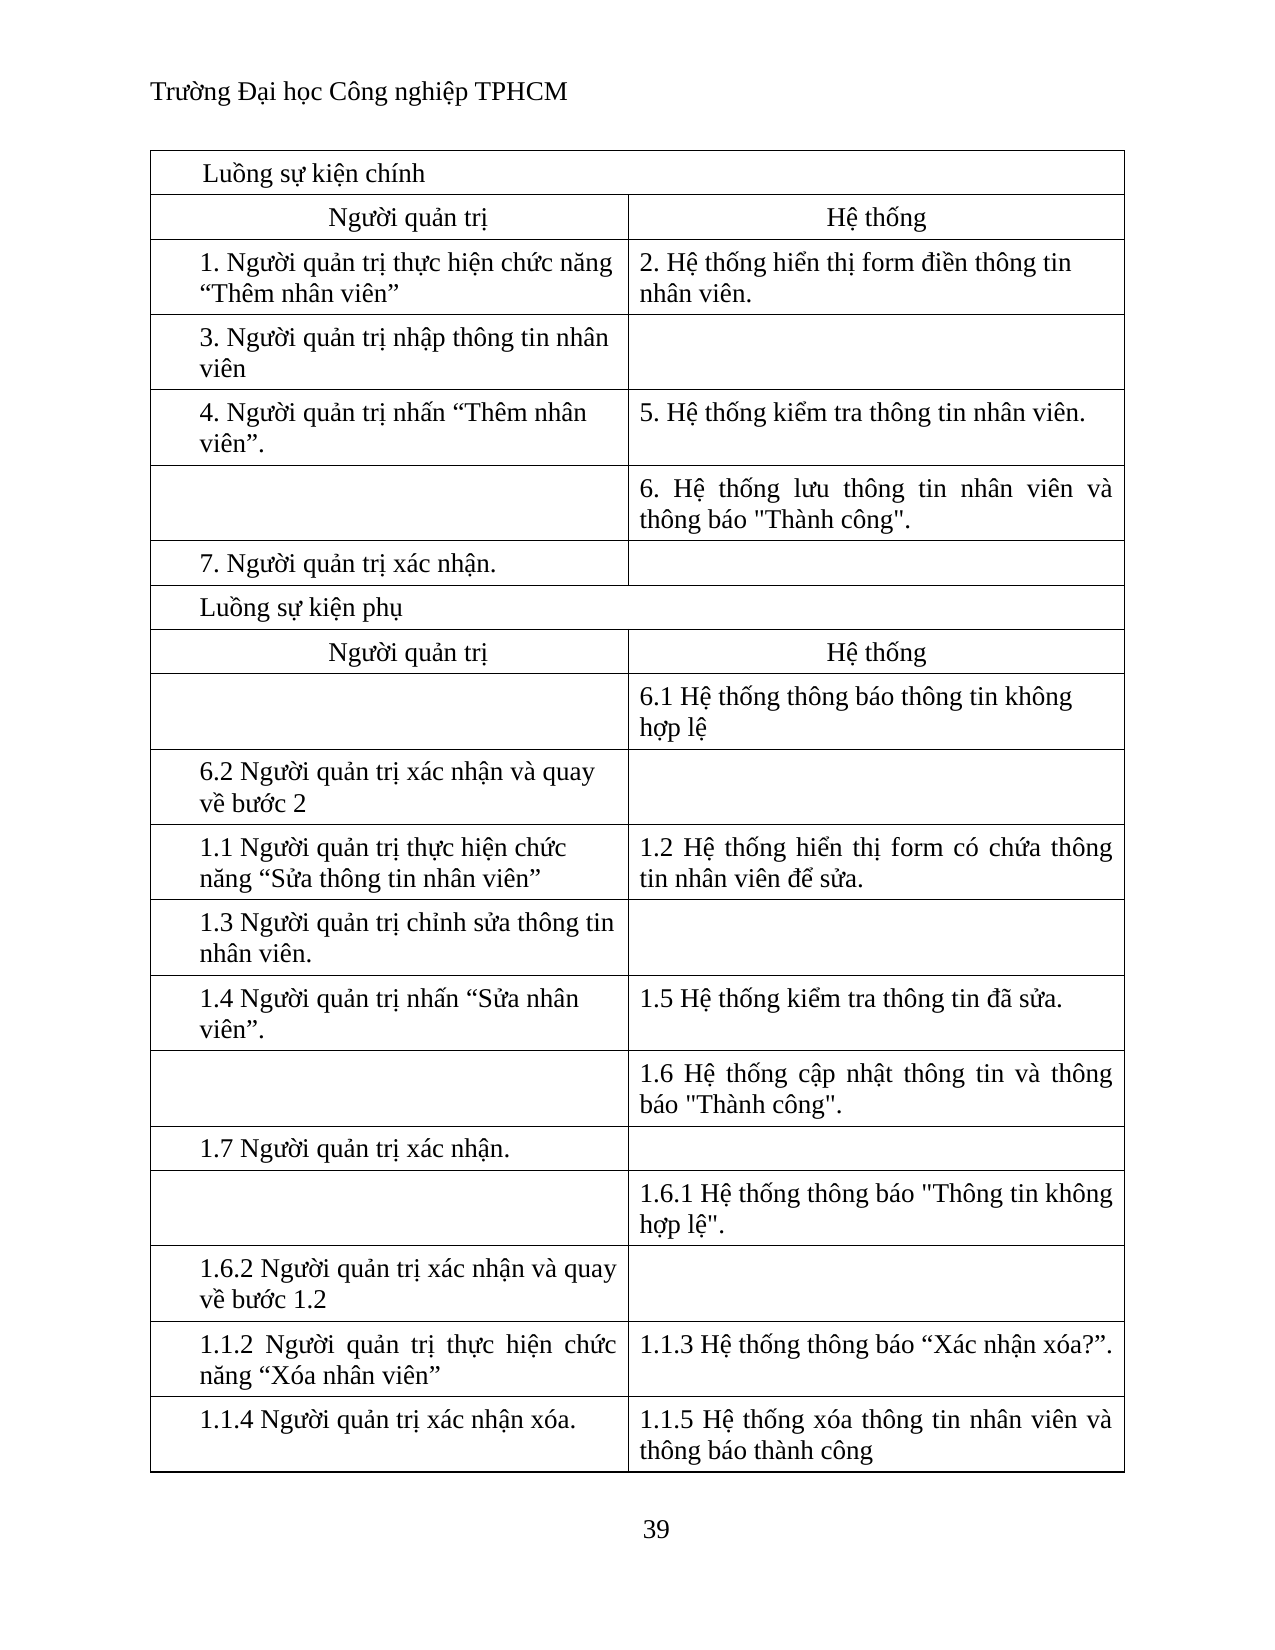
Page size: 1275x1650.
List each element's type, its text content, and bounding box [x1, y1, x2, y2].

table_cell [151, 466, 628, 540]
table_cell 1.1.3 Hệ thống thông báo “Xác nhận xóa?”. [629, 1322, 1124, 1396]
table_cell [629, 541, 1124, 584]
table_cell 1.6 Hệ thống cập nhật thông tin và thông báo "Thành công". [629, 1051, 1124, 1126]
table_cell 1.1.4 Người quản trị xác nhận xóa. [151, 1397, 628, 1471]
table_cell 3. Người quản trị nhập thông tin nhân viên [151, 315, 628, 389]
table_cell 7. Người quản trị xác nhận. [151, 541, 628, 584]
table_cell [629, 750, 1124, 824]
table_cell 1.4 Người quản trị nhấn “Sửa nhân viên”. [151, 976, 628, 1050]
table_cell 5. Hệ thống kiểm tra thông tin nhân viên. [629, 390, 1124, 465]
table_cell Luồng sự kiện chính [151, 151, 1124, 194]
table_cell 1.2 Hệ thống hiển thị form có chứa thông tin nhân viên để sửa. [629, 825, 1124, 899]
table_cell Luồng sự kiện phụ [151, 586, 1124, 629]
table_cell 1.5 Hệ thống kiểm tra thông tin đã sửa. [629, 976, 1124, 1050]
table_cell 1.7 Người quản trị xác nhận. [151, 1127, 628, 1170]
table_cell 1.1.2 Người quản trị thực hiện chức năng “Xóa nhân viên” [151, 1322, 628, 1396]
table_cell 2. Hệ thống hiển thị form điền thông tin nhân viên. [629, 240, 1124, 314]
table_cell 1.1 Người quản trị thực hiện chức năng “Sửa thông tin nhân viên” [151, 825, 628, 899]
table_cell [151, 1171, 628, 1245]
table_cell [629, 1127, 1124, 1170]
table_cell 1. Người quản trị thực hiện chức năng “Thêm nhân viên” [151, 240, 628, 314]
table_cell Hệ thống [629, 630, 1124, 673]
table_cell 1.3 Người quản trị chỉnh sửa thông tin nhân viên. [151, 900, 628, 975]
table_cell [629, 900, 1124, 975]
table_cell [151, 1051, 628, 1126]
table_cell Hệ thống [629, 195, 1124, 238]
table_cell Người quản trị [151, 195, 628, 238]
table_cell [629, 1246, 1124, 1321]
table_cell 1.1.5 Hệ thống xóa thông tin nhân viên và thông báo thành công [629, 1397, 1124, 1471]
table_cell 6.1 Hệ thống thông báo thông tin không hợp lệ [629, 674, 1124, 748]
table_cell 6.2 Người quản trị xác nhận và quay về bước 2 [151, 750, 628, 824]
table_cell 1.6.1 Hệ thống thông báo "Thông tin không hợp lệ". [629, 1171, 1124, 1245]
table_cell Người quản trị [151, 630, 628, 673]
table_cell 1.6.2 Người quản trị xác nhận và quay về bước 1.2 [151, 1246, 628, 1321]
table_cell 4. Người quản trị nhấn “Thêm nhân viên”. [151, 390, 628, 465]
table_cell [151, 674, 628, 748]
table_cell [629, 315, 1124, 389]
table_cell 6. Hệ thống lưu thông tin nhân viên và thông báo "Thành công". [629, 466, 1124, 540]
